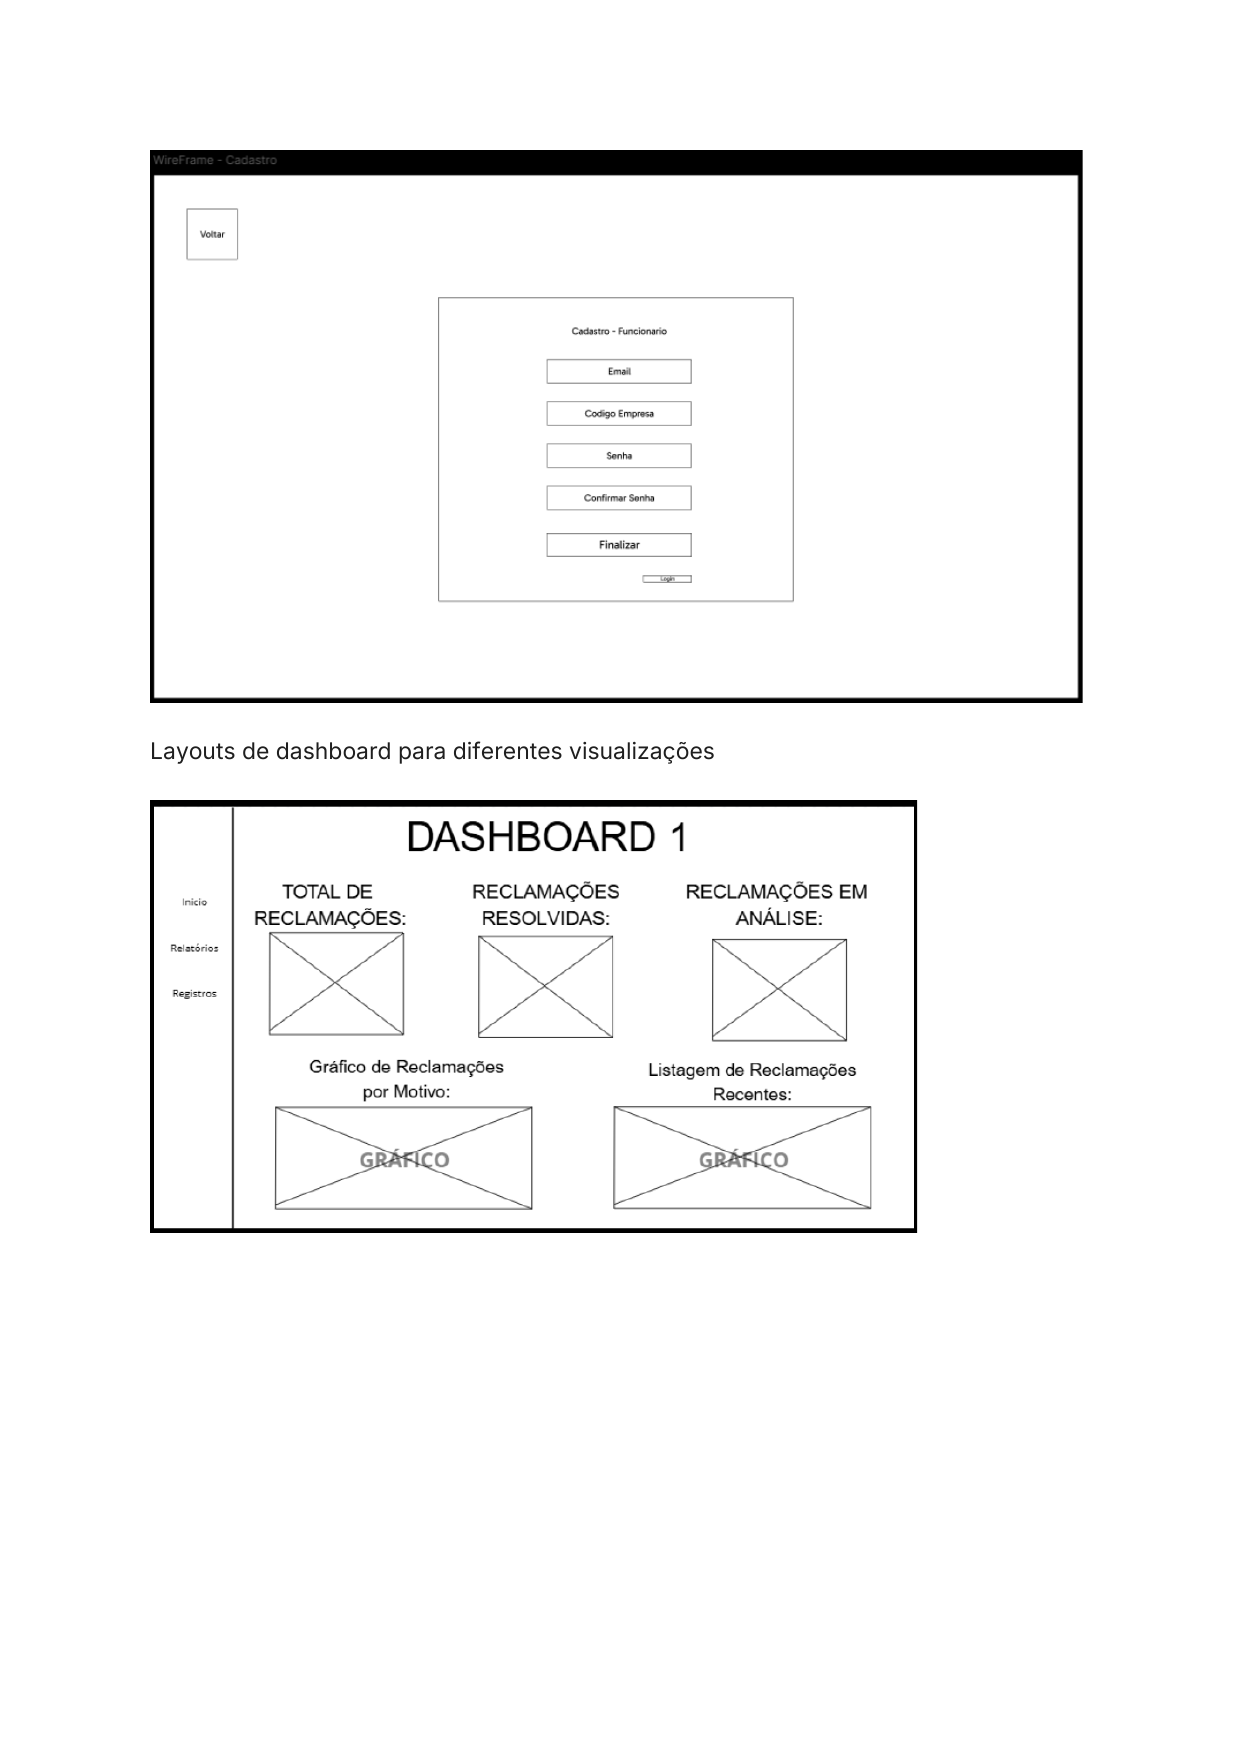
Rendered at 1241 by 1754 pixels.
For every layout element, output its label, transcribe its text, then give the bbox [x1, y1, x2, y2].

picture [150, 150, 1083, 703]
picture [150, 800, 918, 1233]
text Layouts de dashboard para diferentes visualizações [150, 737, 1090, 765]
